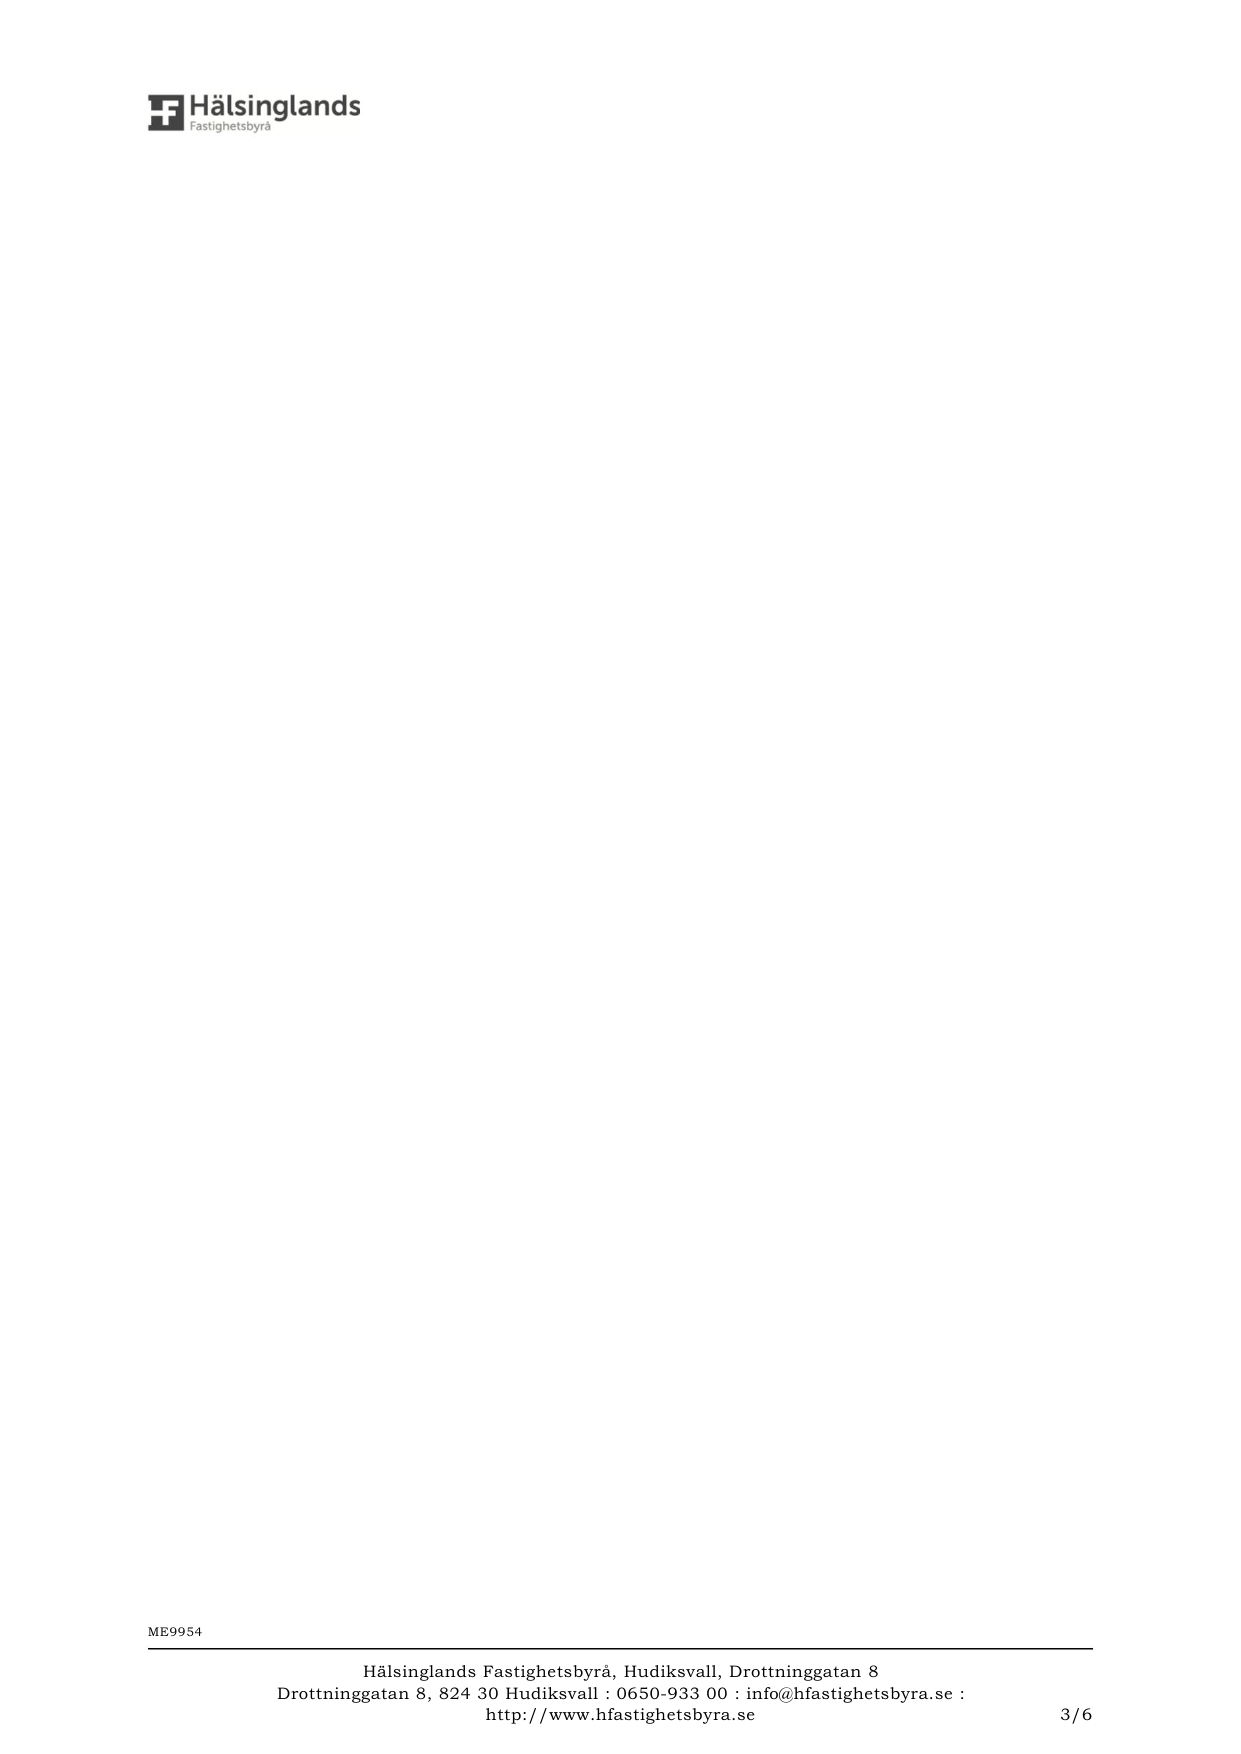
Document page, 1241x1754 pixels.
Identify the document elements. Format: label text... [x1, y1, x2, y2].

text 3/6 [1060, 1705, 1117, 1725]
text Hälsinglands Fastighetsbyrå, Hudiksvall, Drottninggatan 8 [363, 1662, 987, 1681]
picture [145, 1590, 1095, 1642]
text Drottninggatan 8, 824 30 Hudiksvall : 0650-933 00 : info@hfastighetsbyra.se : [277, 1683, 987, 1703]
text ME9954 [148, 1624, 221, 1639]
picture [145, 57, 363, 168]
picture [145, 1645, 1095, 1728]
text http://www.hfastighetsbyra.se [485, 1705, 987, 1725]
